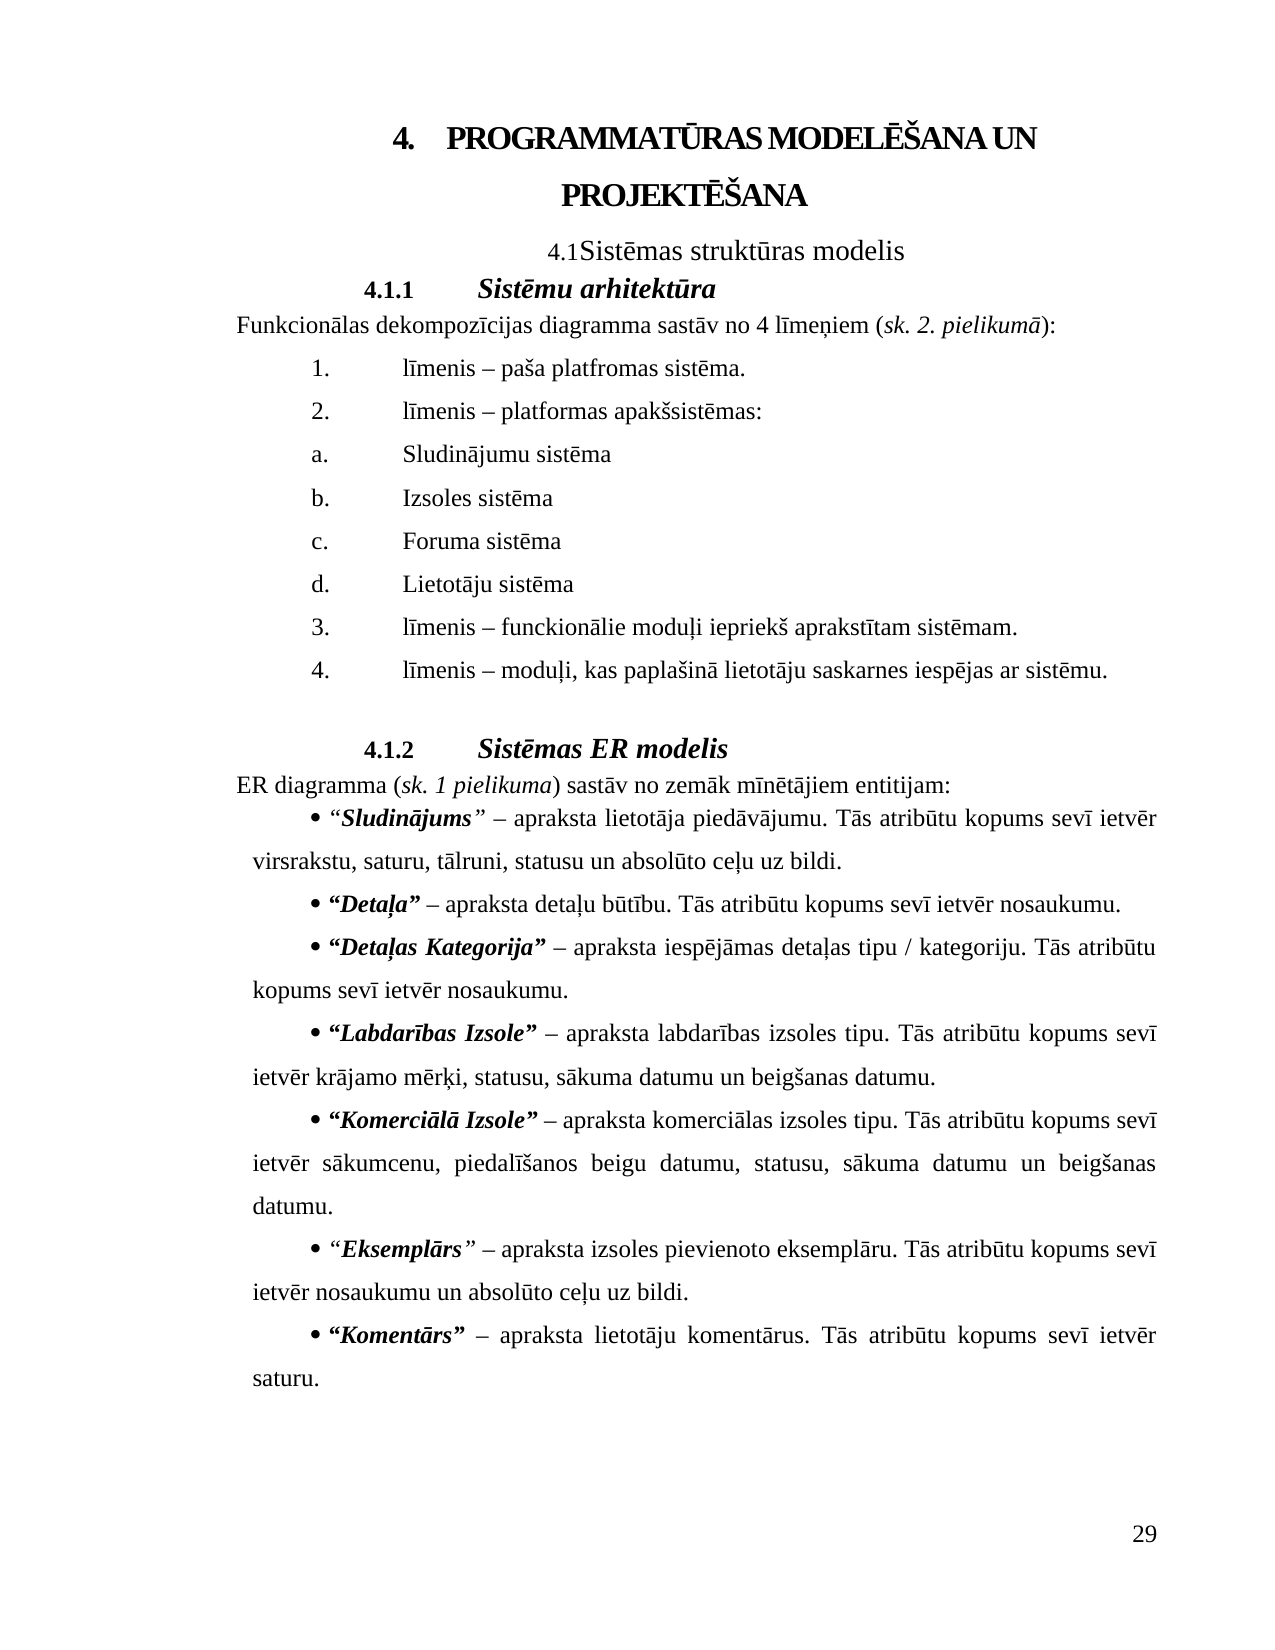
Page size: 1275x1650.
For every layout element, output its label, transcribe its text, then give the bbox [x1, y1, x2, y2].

list “Detaļa” – apraksta detaļu būtību. Tās atribūtu kopums sevī ietvēr nosaukumu. [252, 889, 1157, 918]
subtitle Sistēmu arhitektūra [305, 272, 1157, 305]
subtitle Sistēmas struktūras modelis [236, 233, 1157, 267]
list “Eksemplārs” – apraksta izsoles pievienoto eksemplāru. Tās atribūtu kopums sevī ietvēr nosaukumu un absolūto ceļu uz bildi. [252, 1234, 1157, 1306]
list “Komentārs” – apraksta lietotāju komentārus. Tās atribūtu kopums sevī ietvēr saturu. [252, 1320, 1157, 1392]
list līmenis – funckionālie moduļi iepriekš aprakstītam sistēmam. [252, 612, 1157, 641]
list Lietotāju sistēma [252, 569, 1157, 598]
list Foruma sistēma [252, 526, 1157, 554]
list Sludinājumu sistēma [252, 439, 1157, 468]
list “Sludinājums” – apraksta lietotāja piedāvājumu. Tās atribūtu kopums sevī ietvēr virsrakstu, saturu, tālruni, statusu un absolūto ceļu uz bildi. [252, 803, 1157, 875]
list “Labdarības Izsole” – apraksta labdarības izsoles tipu. Tās atribūtu kopums sevī ietvēr krājamo mērķi, statusu, sākuma datumu un beigšanas datumu. [252, 1018, 1157, 1090]
subtitle Sistēmas ER modelis [305, 731, 1157, 765]
text ER diagramma (sk. 1 pielikuma) sastāv no zemāk mīnētājiem entitijam: [177, 770, 1157, 799]
list līmenis – platformas apakšsistēmas: [252, 396, 1157, 425]
list “Detaļas Kategorija” – apraksta iespējāmas detaļas tipu / kategoriju. Tās atribūtu kopums sevī ietvēr nosaukumu. [252, 932, 1157, 1004]
list “Komerciālā Izsole” – apraksta komerciālas izsoles tipu. Tās atribūtu kopums sevī ietvēr sākumcenu, piedalīšanos beigu datumu, statusu, sākuma datumu un beigšanas datumu. [252, 1105, 1157, 1220]
subtitle Programmatūras modelēšana un projektēšana [214, 118, 1157, 214]
list līmenis – paša platfromas sistēma. [252, 353, 1157, 382]
text Funkcionālas dekompozīcijas diagramma sastāv no 4 līmeņiem (sk. 2. pielikumā): [177, 310, 1157, 339]
list līmenis – moduļi, kas paplašinā lietotāju saskarnes iespējas ar sistēmu. [252, 655, 1157, 684]
list Izsoles sistēma [252, 483, 1157, 511]
